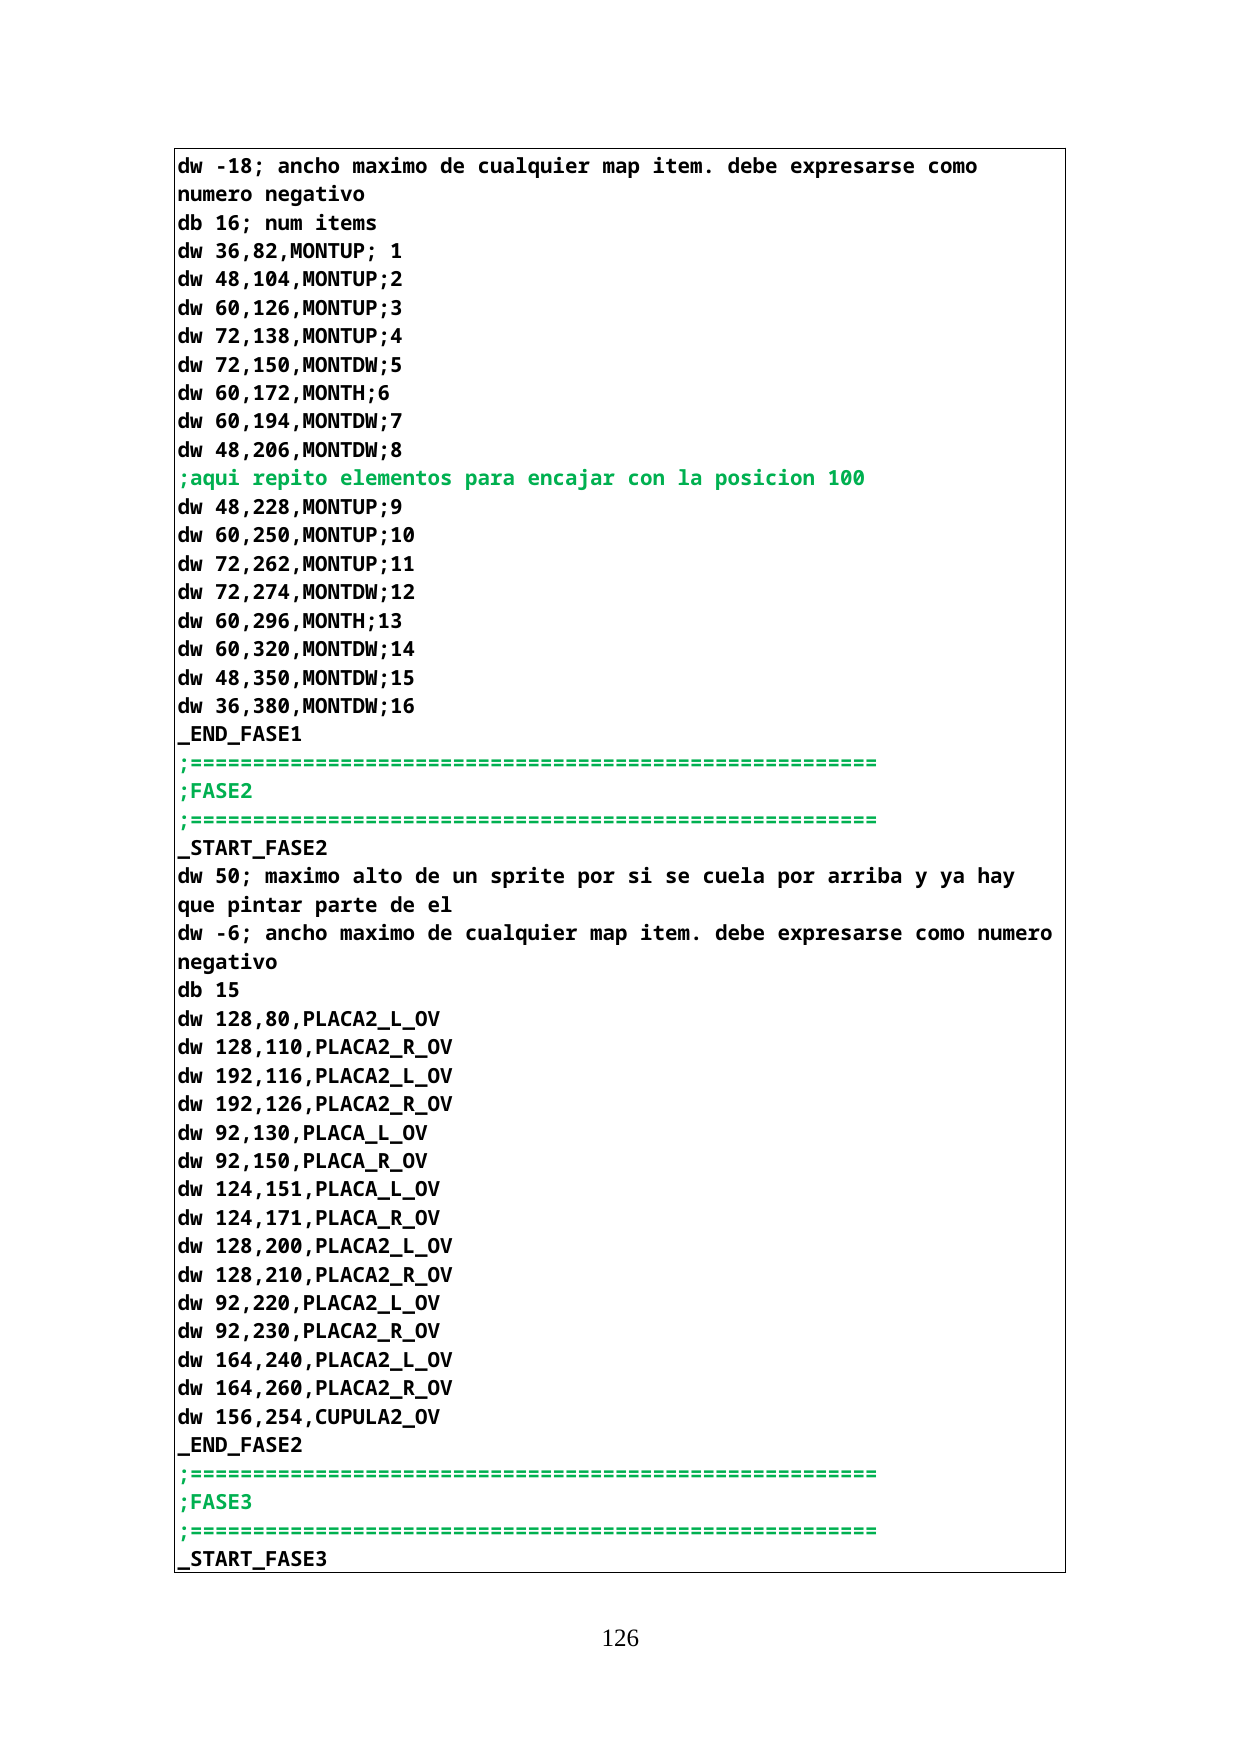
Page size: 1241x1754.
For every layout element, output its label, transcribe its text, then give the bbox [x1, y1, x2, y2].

text ;======================================================= [177, 748, 1063, 776]
text dw 60,194,MONTDW;7 [177, 407, 1063, 435]
text ;FASE2 [177, 776, 1063, 805]
text dw 164,240,PLACA2_L_OV [177, 1345, 1063, 1373]
text dw 92,150,PLACA_R_OV [177, 1146, 1063, 1174]
text ;======================================================= [177, 1516, 1063, 1544]
text db 15 [177, 975, 1063, 1004]
text dw 60,320,MONTDW;14 [177, 634, 1063, 663]
text _END_FASE2 [177, 1430, 1063, 1459]
text dw 60,296,MONTH;13 [177, 606, 1063, 634]
text dw 60,172,MONTH;6 [177, 378, 1063, 407]
text dw 48,350,MONTDW;15 [177, 663, 1063, 691]
text dw 128,200,PLACA2_L_OV [177, 1231, 1063, 1260]
text dw 128,80,PLACA2_L_OV [177, 1004, 1063, 1032]
text dw 192,116,PLACA2_L_OV [177, 1061, 1063, 1089]
text dw 92,130,PLACA_L_OV [177, 1118, 1063, 1146]
text dw 36,82,MONTUP; 1 [177, 236, 1063, 264]
text _START_FASE2 [177, 833, 1063, 862]
text dw 72,150,MONTDW;5 [177, 350, 1063, 378]
text dw 36,380,MONTDW;16 [177, 691, 1063, 719]
text dw 50; maximo alto de un sprite por si se cuela por arriba y ya hay que pintar parte de el [177, 862, 1063, 918]
text dw -6; ancho maximo de cualquier map item. debe expresarse como numero negativo [177, 918, 1063, 975]
text dw 60,126,MONTUP;3 [177, 293, 1063, 321]
text dw 60,250,MONTUP;10 [177, 520, 1063, 549]
text db 16; num items [177, 208, 1063, 236]
text _START_FASE3 [177, 1544, 1063, 1572]
text dw 192,126,PLACA2_R_OV [177, 1089, 1063, 1118]
text dw -18; ancho maximo de cualquier map item. debe expresarse como numero negativo [175, 149, 1065, 208]
text dw 48,228,MONTUP;9 [177, 492, 1063, 520]
text dw 92,220,PLACA2_L_OV [177, 1288, 1063, 1317]
text dw 72,274,MONTDW;12 [177, 577, 1063, 606]
text ;FASE3 [177, 1487, 1063, 1516]
text dw 128,210,PLACA2_R_OV [177, 1260, 1063, 1288]
text dw 124,171,PLACA_R_OV [177, 1203, 1063, 1231]
text dw 128,110,PLACA2_R_OV [177, 1032, 1063, 1061]
text dw 164,260,PLACA2_R_OV [177, 1373, 1063, 1402]
text _END_FASE1 [177, 719, 1063, 748]
text ;======================================================= [177, 805, 1063, 833]
text ;aqui repito elementos para encajar con la posicion 100 [177, 463, 1063, 492]
text dw 92,230,PLACA2_R_OV [177, 1317, 1063, 1345]
text dw 48,104,MONTUP;2 [177, 264, 1063, 293]
text dw 48,206,MONTDW;8 [177, 435, 1063, 463]
text ;======================================================= [177, 1459, 1063, 1487]
text dw 72,138,MONTUP;4 [177, 321, 1063, 350]
text dw 156,254,CUPULA2_OV [177, 1402, 1063, 1430]
text dw 72,262,MONTUP;11 [177, 549, 1063, 577]
text dw 124,151,PLACA_L_OV [177, 1174, 1063, 1203]
